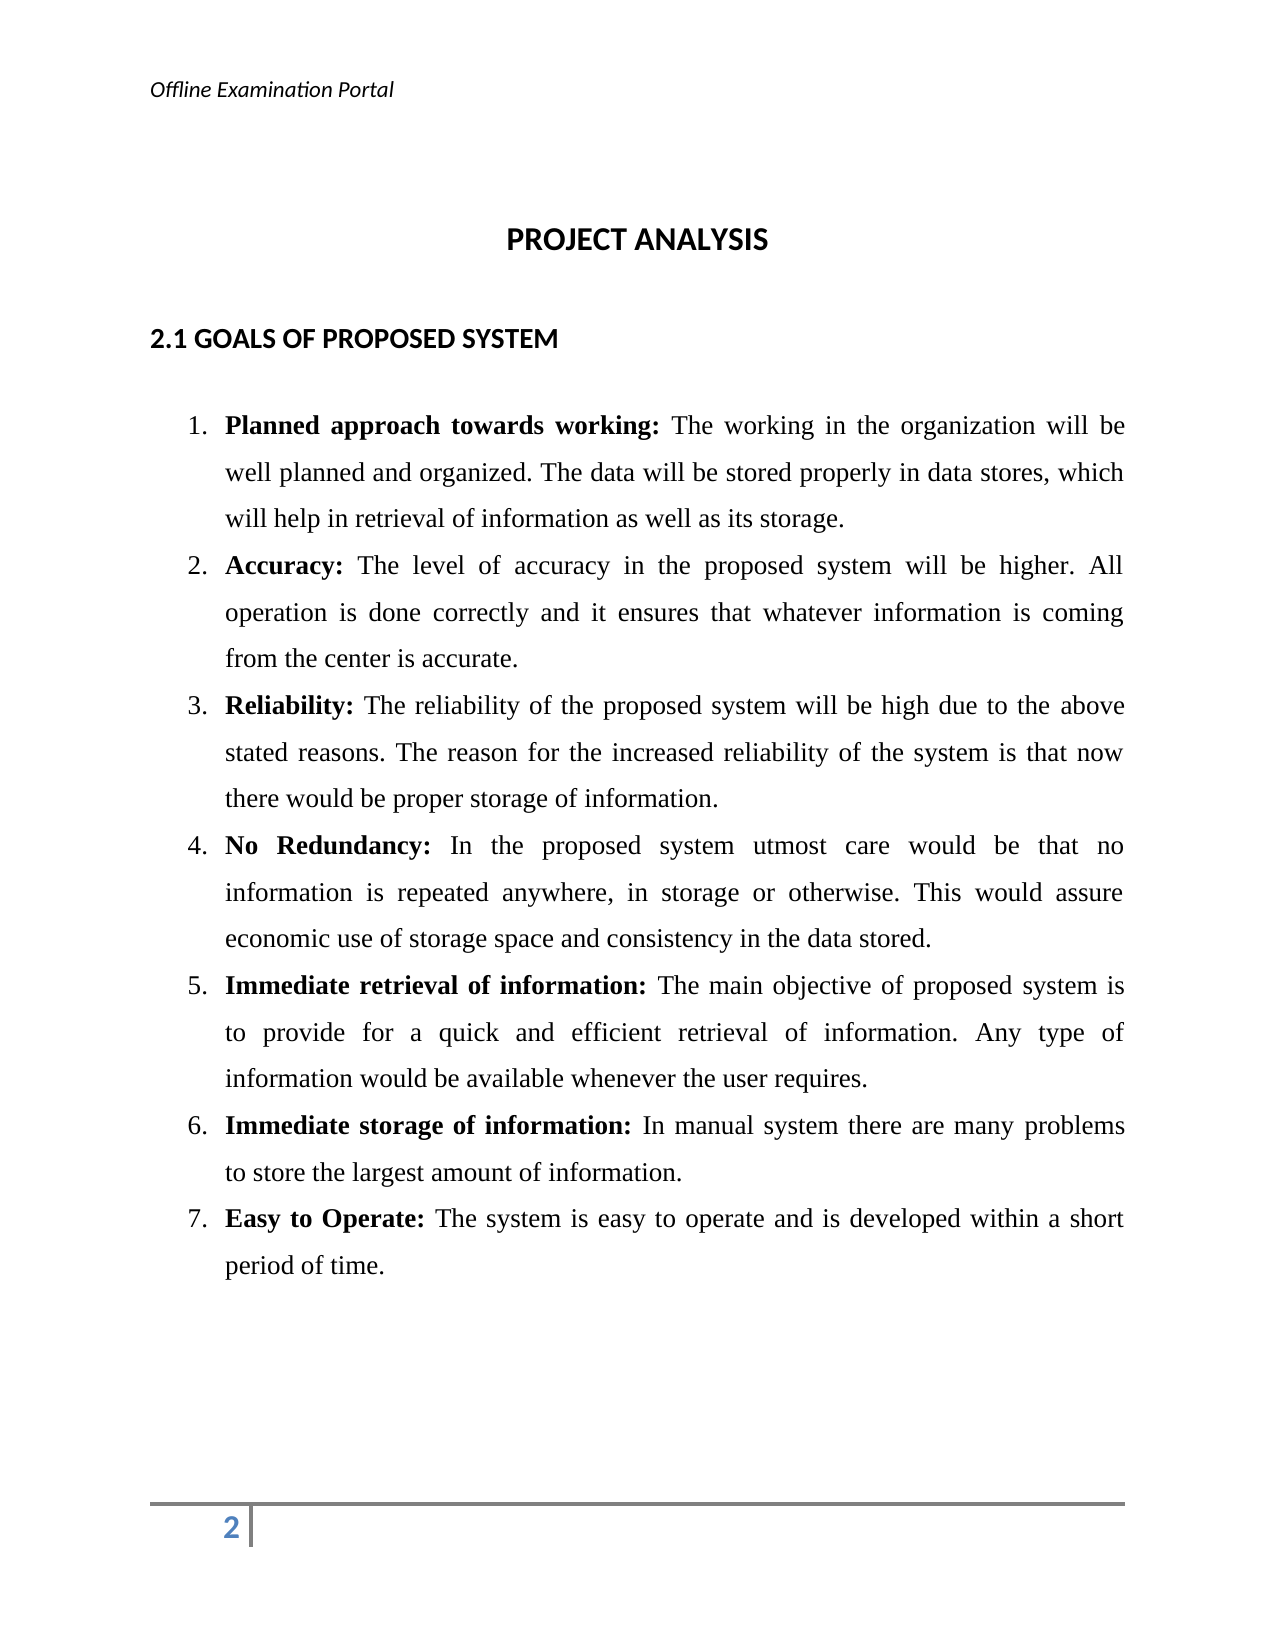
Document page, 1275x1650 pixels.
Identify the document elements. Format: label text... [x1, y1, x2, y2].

list Accuracy: The level of accuracy in the proposed system will be higher. All operation is done correctly and it ensures that whatever information is coming from the center is accurate. [187, 549, 1125, 673]
list No Redundancy: In the proposed system utmost care would be that no information is repeated anywhere, in storage or otherwise. This would assure economic use of storage space and consistency in the data stored. [187, 829, 1125, 953]
text PROJECT ANALYSIS [150, 218, 1125, 258]
list Planned approach towards working: The working in the organization will be well planned and organized. The data will be stored properly in data stores, which will help in retrieval of information as well as its storage. [187, 409, 1125, 533]
list Immediate retrieval of information: The main objective of proposed system is to provide for a quick and efficient retrieval of information. Any type of information would be available whenever the user requires. [187, 969, 1125, 1093]
text 2.1 GOALS OF PROPOSED SYSTEM [150, 320, 1125, 356]
list Reliability: The reliability of the proposed system will be high due to the above stated reasons. The reason for the increased reliability of the system is that now there would be proper storage of information. [187, 689, 1125, 813]
list Easy to Operate: The system is easy to operate and is developed within a short period of time. [187, 1202, 1125, 1280]
list Immediate storage of information: In manual system there are many problems to store the largest amount of information. [187, 1109, 1125, 1187]
